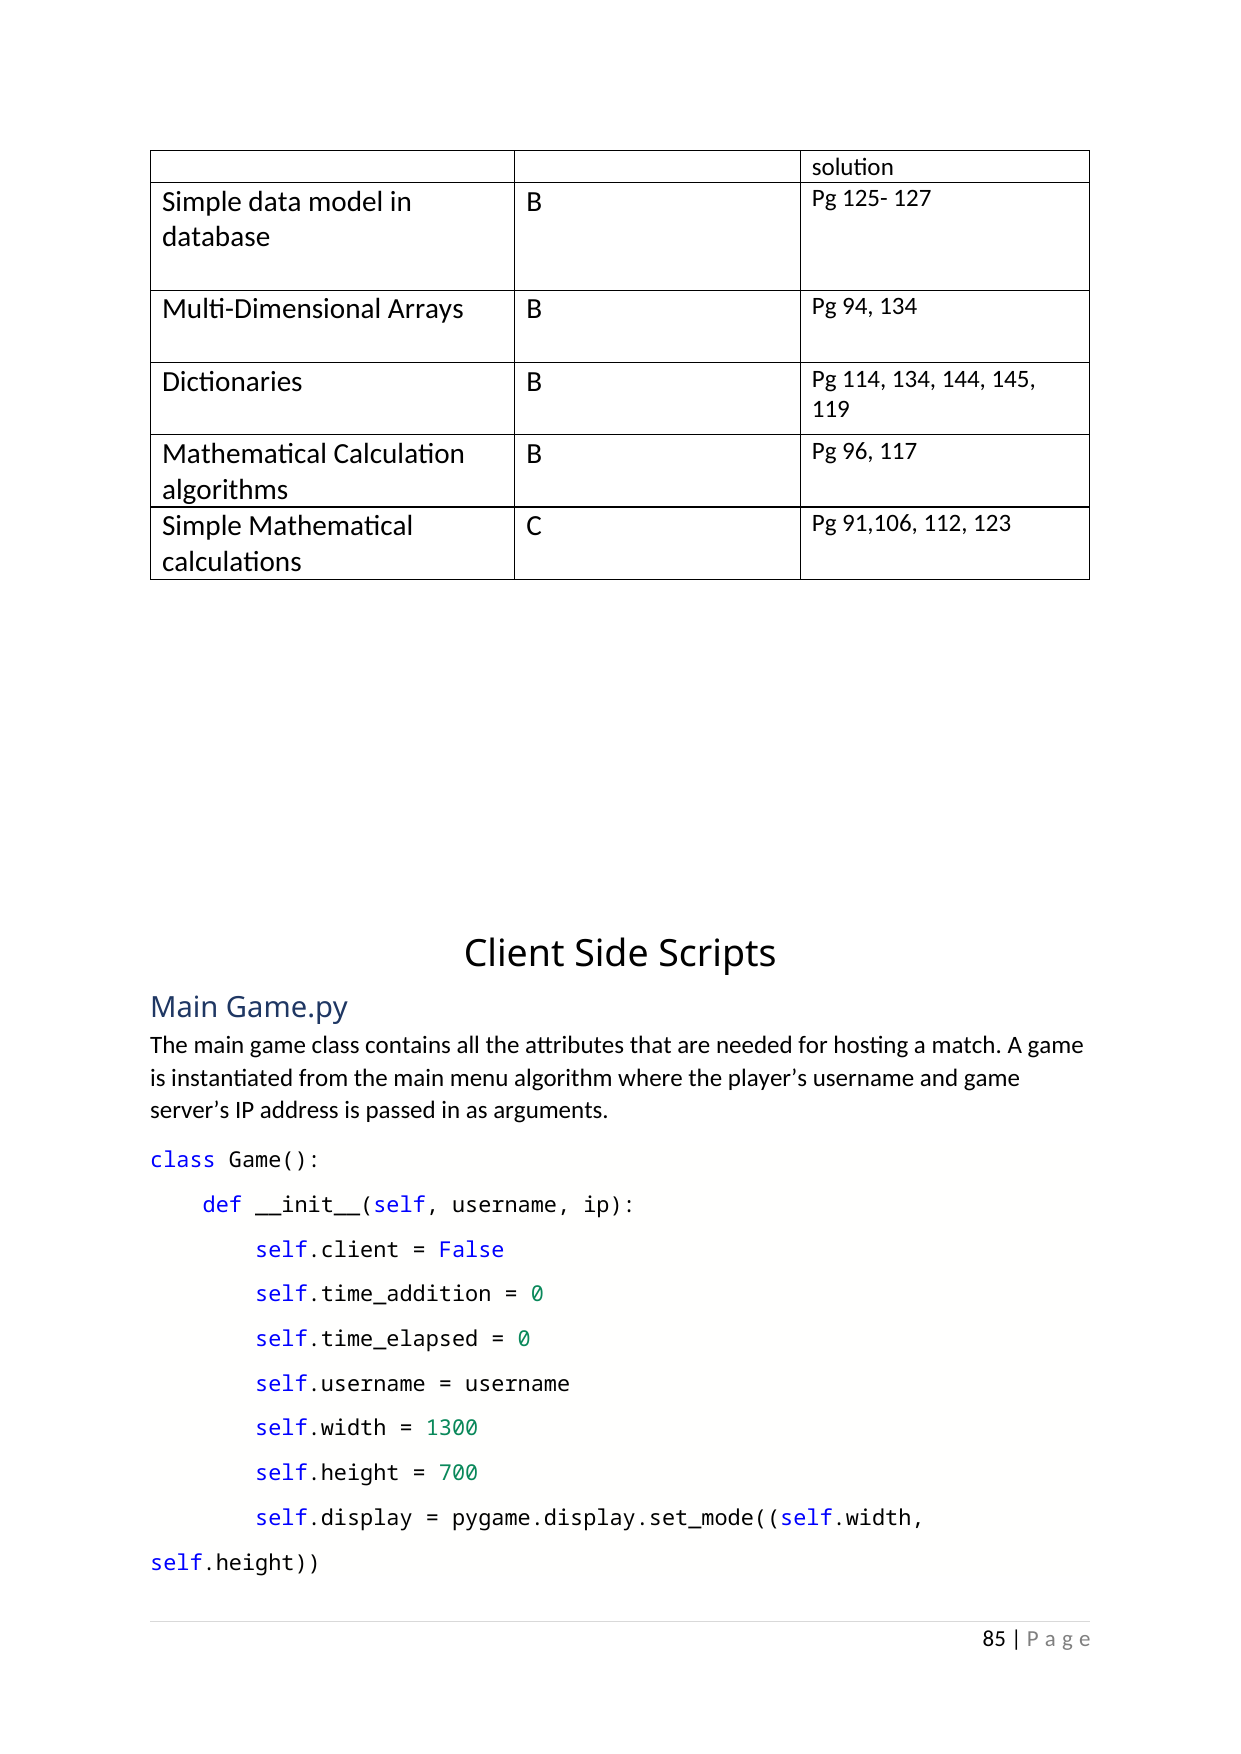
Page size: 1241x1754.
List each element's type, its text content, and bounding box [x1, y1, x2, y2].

text def __init__(self, username, ip): [150, 1189, 1090, 1219]
text self.time_addition = 0 [150, 1278, 1090, 1308]
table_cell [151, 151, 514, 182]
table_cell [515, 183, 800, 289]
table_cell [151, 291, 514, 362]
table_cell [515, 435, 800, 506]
text class Game(): [150, 1144, 1090, 1174]
text self.display = pygame.display.set_mode((self.width, self.height)) [150, 1502, 1090, 1576]
text self.username = username [150, 1368, 1090, 1397]
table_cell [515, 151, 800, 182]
text self.height = 700 [150, 1457, 1090, 1487]
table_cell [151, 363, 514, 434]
text self.client = False [150, 1234, 1090, 1263]
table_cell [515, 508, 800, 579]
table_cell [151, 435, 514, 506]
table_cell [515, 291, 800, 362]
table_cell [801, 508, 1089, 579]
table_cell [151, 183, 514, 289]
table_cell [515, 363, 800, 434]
subtitle Main Game.py [150, 986, 1090, 1026]
text The main game class contains all the attributes that are needed for hosting a match. A game is instantiated from the main menu algorithm where the player’s username and game server’s IP address is passed in as arguments. [150, 1029, 1090, 1125]
text self.time_elapsed = 0 [150, 1323, 1090, 1353]
subtitle Client Side Scripts [150, 927, 1090, 978]
text self.width = 1300 [150, 1412, 1090, 1442]
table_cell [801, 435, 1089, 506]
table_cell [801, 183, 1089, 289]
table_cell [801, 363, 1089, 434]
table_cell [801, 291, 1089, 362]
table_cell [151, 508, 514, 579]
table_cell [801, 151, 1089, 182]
